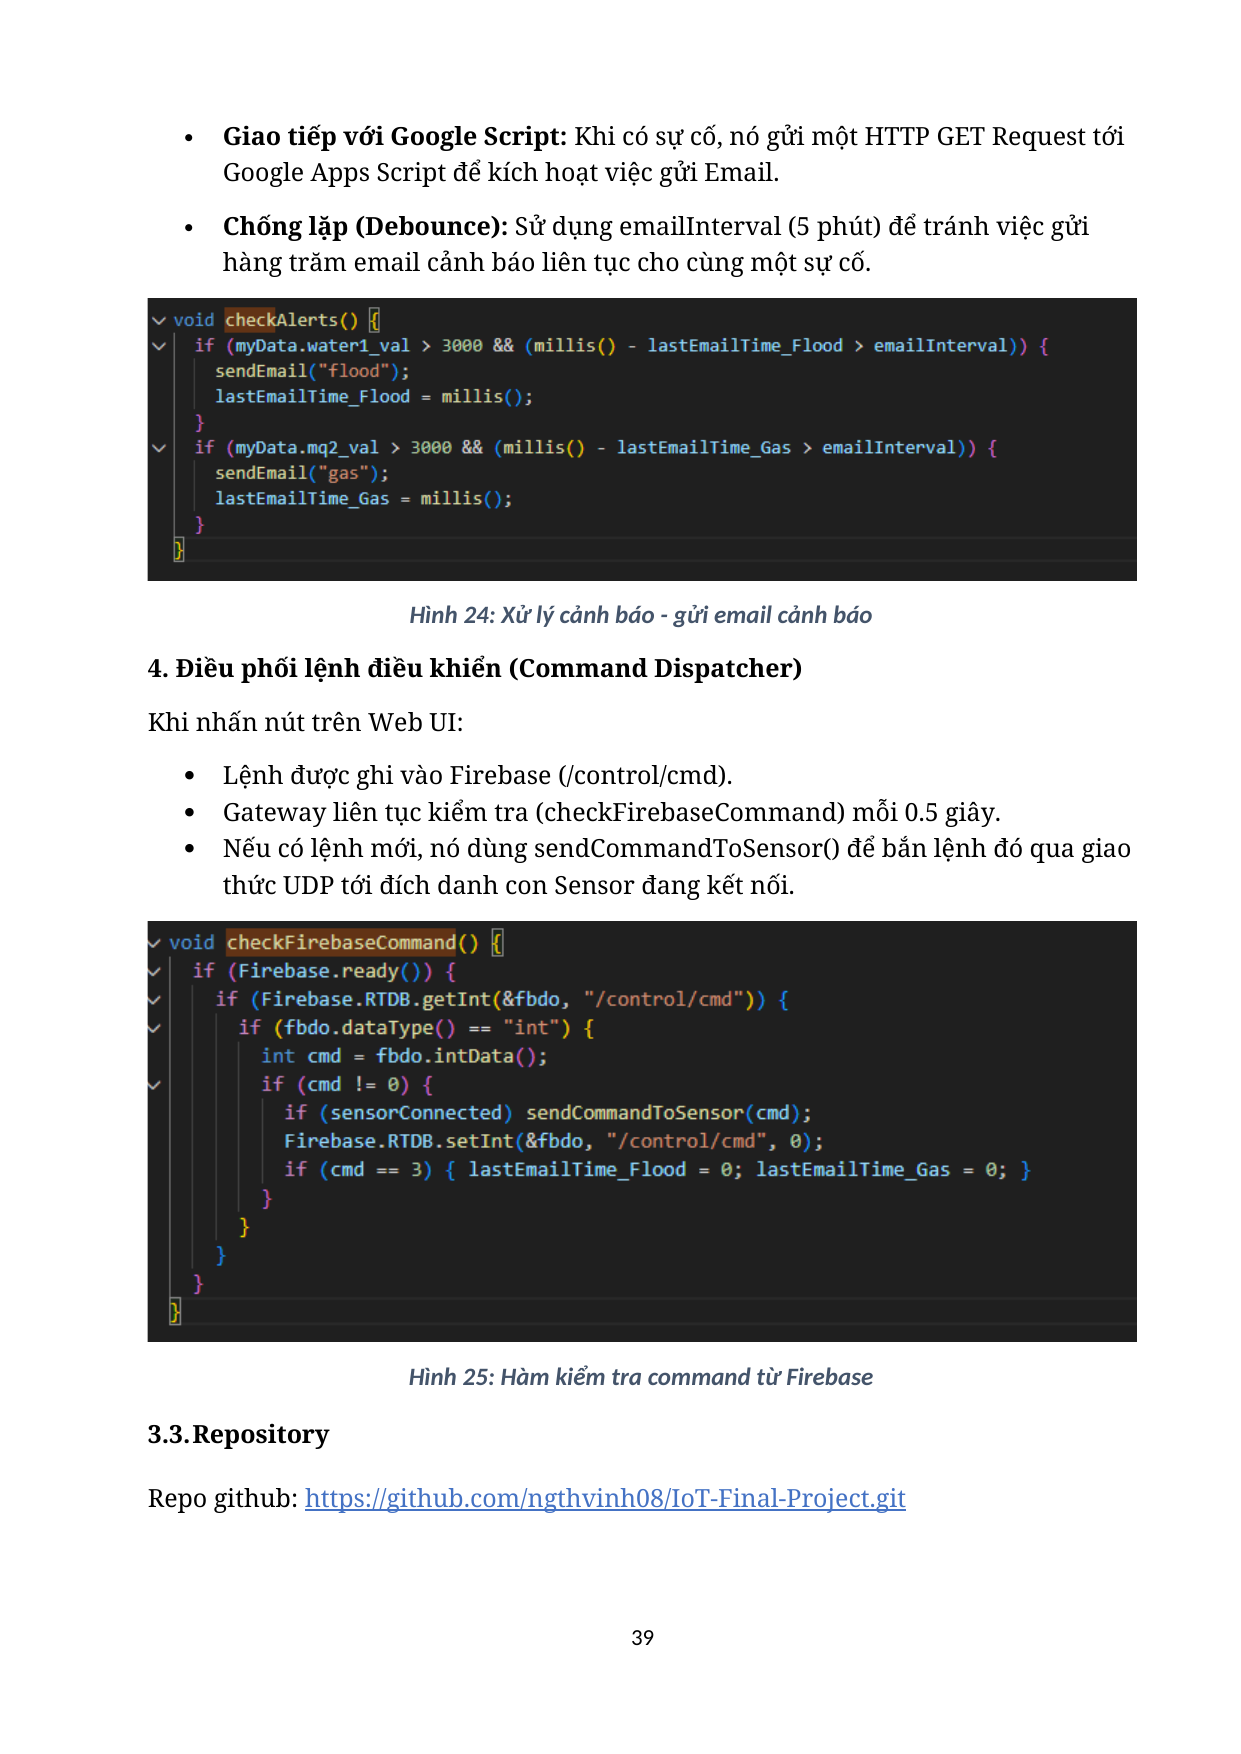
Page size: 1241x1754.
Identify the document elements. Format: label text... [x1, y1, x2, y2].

picture [147, 298, 1137, 581]
list Chống lặp (Debounce): Sử dụng emailInterval (5 phút) để tránh việc gửi hàng trăm email cảnh báo liên tục cho cùng một sự cố. [185, 208, 1137, 279]
text Khi nhấn nút trên Web UI: [148, 704, 1137, 738]
picture [147, 921, 1137, 1342]
list Giao tiếp với Google Script: Khi có sự cố, nó gửi một HTTP GET Request tới Google Apps Script để kích hoạt việc gửi Email. [185, 118, 1137, 189]
list Gateway liên tục kiểm tra (checkFirebaseCommand) mỗi 0.5 giây. [185, 794, 1137, 828]
list Repository [148, 1416, 1137, 1451]
text Hình 24: Xử lý cảnh báo - gửi email cảnh báo [148, 599, 1137, 630]
text Hình 25: Hàm kiểm tra command từ Firebase [148, 1361, 1137, 1391]
text 4. Điều phối lệnh điều khiển (Command Dispatcher) [148, 651, 1137, 685]
list Lệnh được ghi vào Firebase (/control/cmd). [185, 758, 1137, 792]
text Repo github: https://github.com/ngthvinh08/IoT-Final-Project.git [148, 1481, 1137, 1515]
list Nếu có lệnh mới, nó dùng sendCommandToSensor() để bắn lệnh đó qua giao thức UDP tới đích danh con Sensor đang kết nối. [185, 831, 1137, 902]
